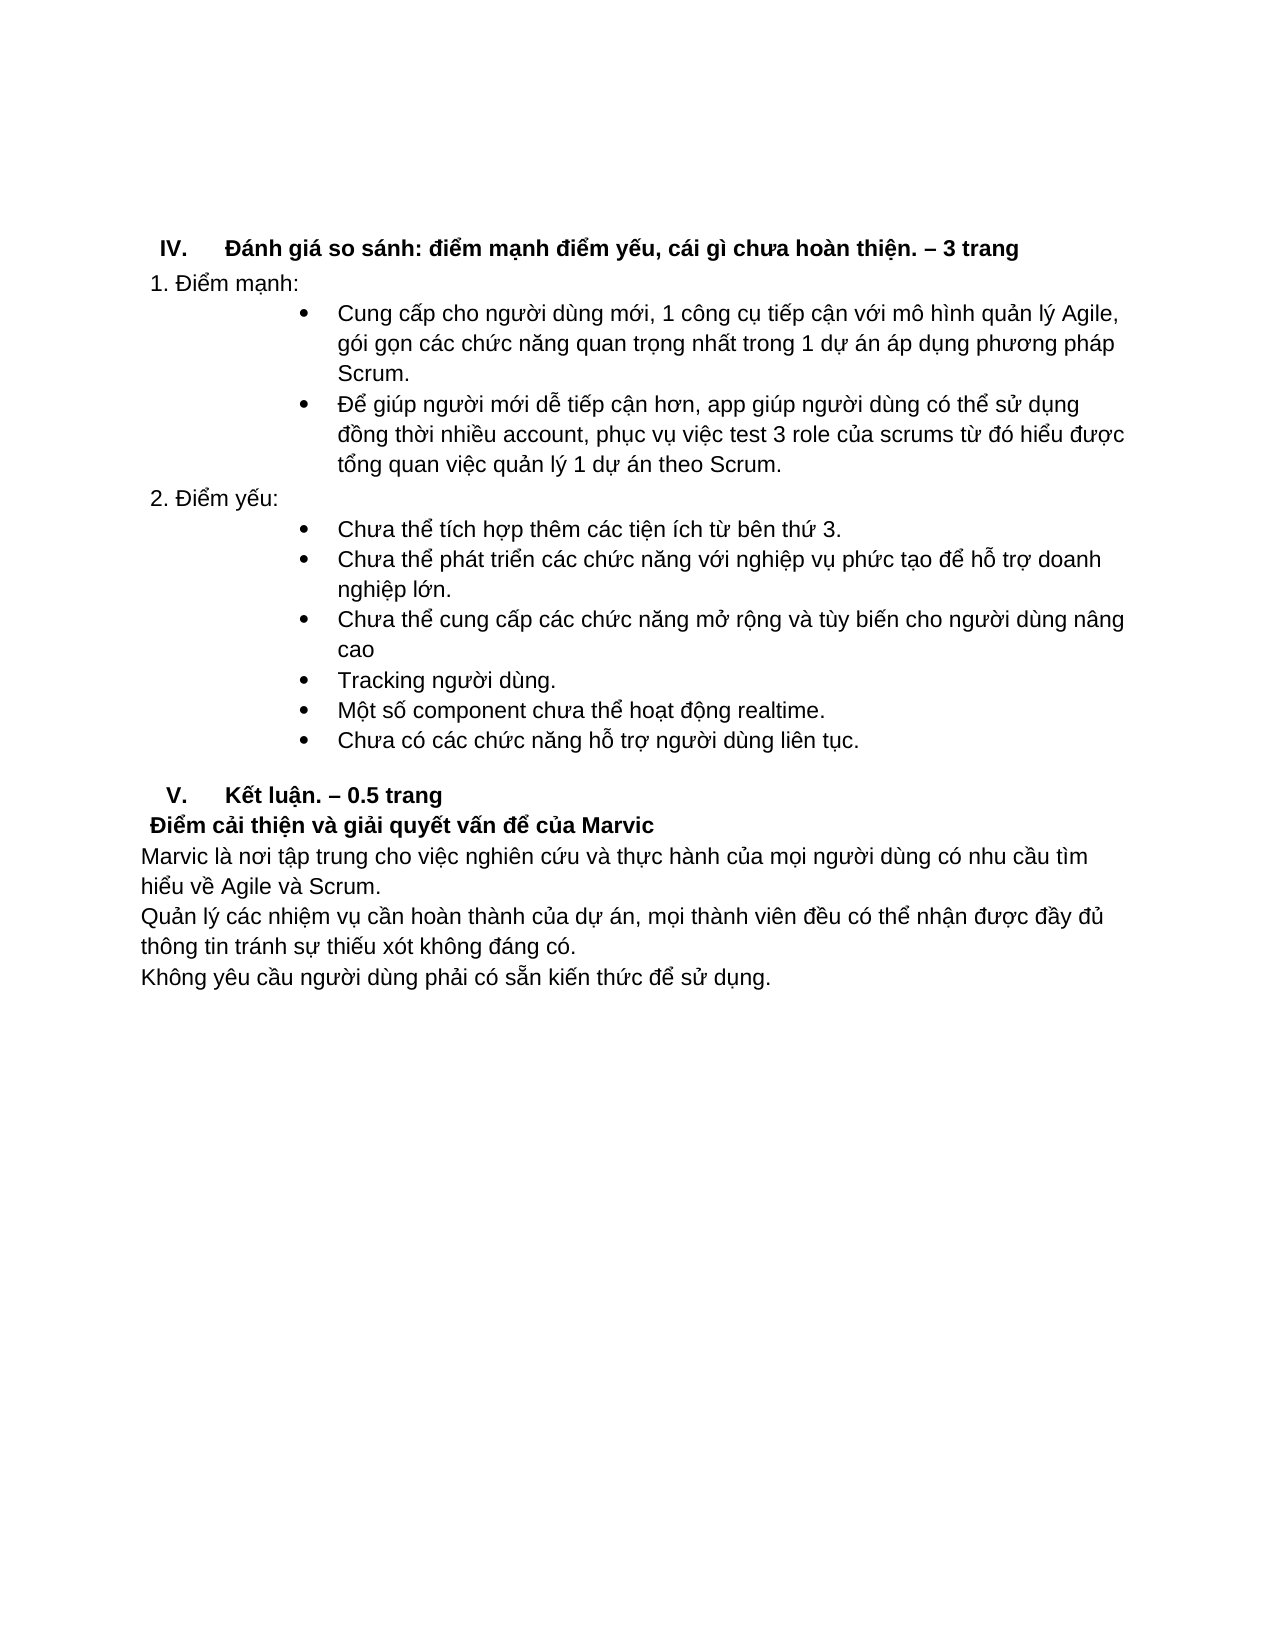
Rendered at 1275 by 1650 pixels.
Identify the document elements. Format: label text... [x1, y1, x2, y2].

list Chưa thể cung cấp các chức năng mở rộng và tùy biến cho người dùng nâng cao [300, 606, 1125, 663]
list Để giúp người mới dễ tiếp cận hơn, app giúp người dùng có thể sử dụng đồng thời nhiều account, phục vụ việc test 3 role của scrums từ đó hiểu được tổng quan việc quản lý 1 dự án theo Scrum. [300, 391, 1125, 477]
subtitle 2. Điểm yếu: [150, 485, 1125, 512]
text Điểm cải thiện và giải quyết vấn để của Marvic [150, 812, 1125, 839]
list Quản lý các nhiệm vụ cần hoàn thành của dự án, mọi thành viên đều có thể nhận được đầy đủ thông tin tránh sự thiếu xót không đáng có. [141, 903, 1125, 960]
list Cung cấp cho người dùng mới, 1 công cụ tiếp cận với mô hình quản lý Agile, gói gọn các chức năng quan trọng nhất trong 1 dự án áp dụng phương pháp Scrum. [300, 300, 1125, 387]
list Tracking người dùng. [300, 667, 1125, 693]
list Chưa thể phát triển các chức năng với nghiệp vụ phức tạo để hỗ trợ doanh nghiệp lớn. [300, 546, 1125, 602]
list Marvic là nơi tập trung cho việc nghiên cứu và thực hành của mọi người dùng có nhu cầu tìm hiểu về Agile và Scrum. [141, 843, 1125, 899]
subtitle Đánh giá so sánh: điểm mạnh điểm yếu, cái gì chưa hoàn thiện. – 3 trang [187, 235, 1125, 262]
list Chưa thể tích hợp thêm các tiện ích từ bên thứ 3. [300, 516, 1125, 542]
subtitle Kết luận. – 0.5 trang [187, 782, 1125, 809]
subtitle 1. Điểm mạnh: [150, 270, 1125, 296]
list Một số component chưa thể hoạt động realtime. [300, 697, 1125, 723]
list Không yêu cầu người dùng phải có sẵn kiến thức để sử dụng. [141, 963, 1125, 990]
list Chưa có các chức năng hỗ trợ người dùng liên tục. [300, 727, 1125, 753]
